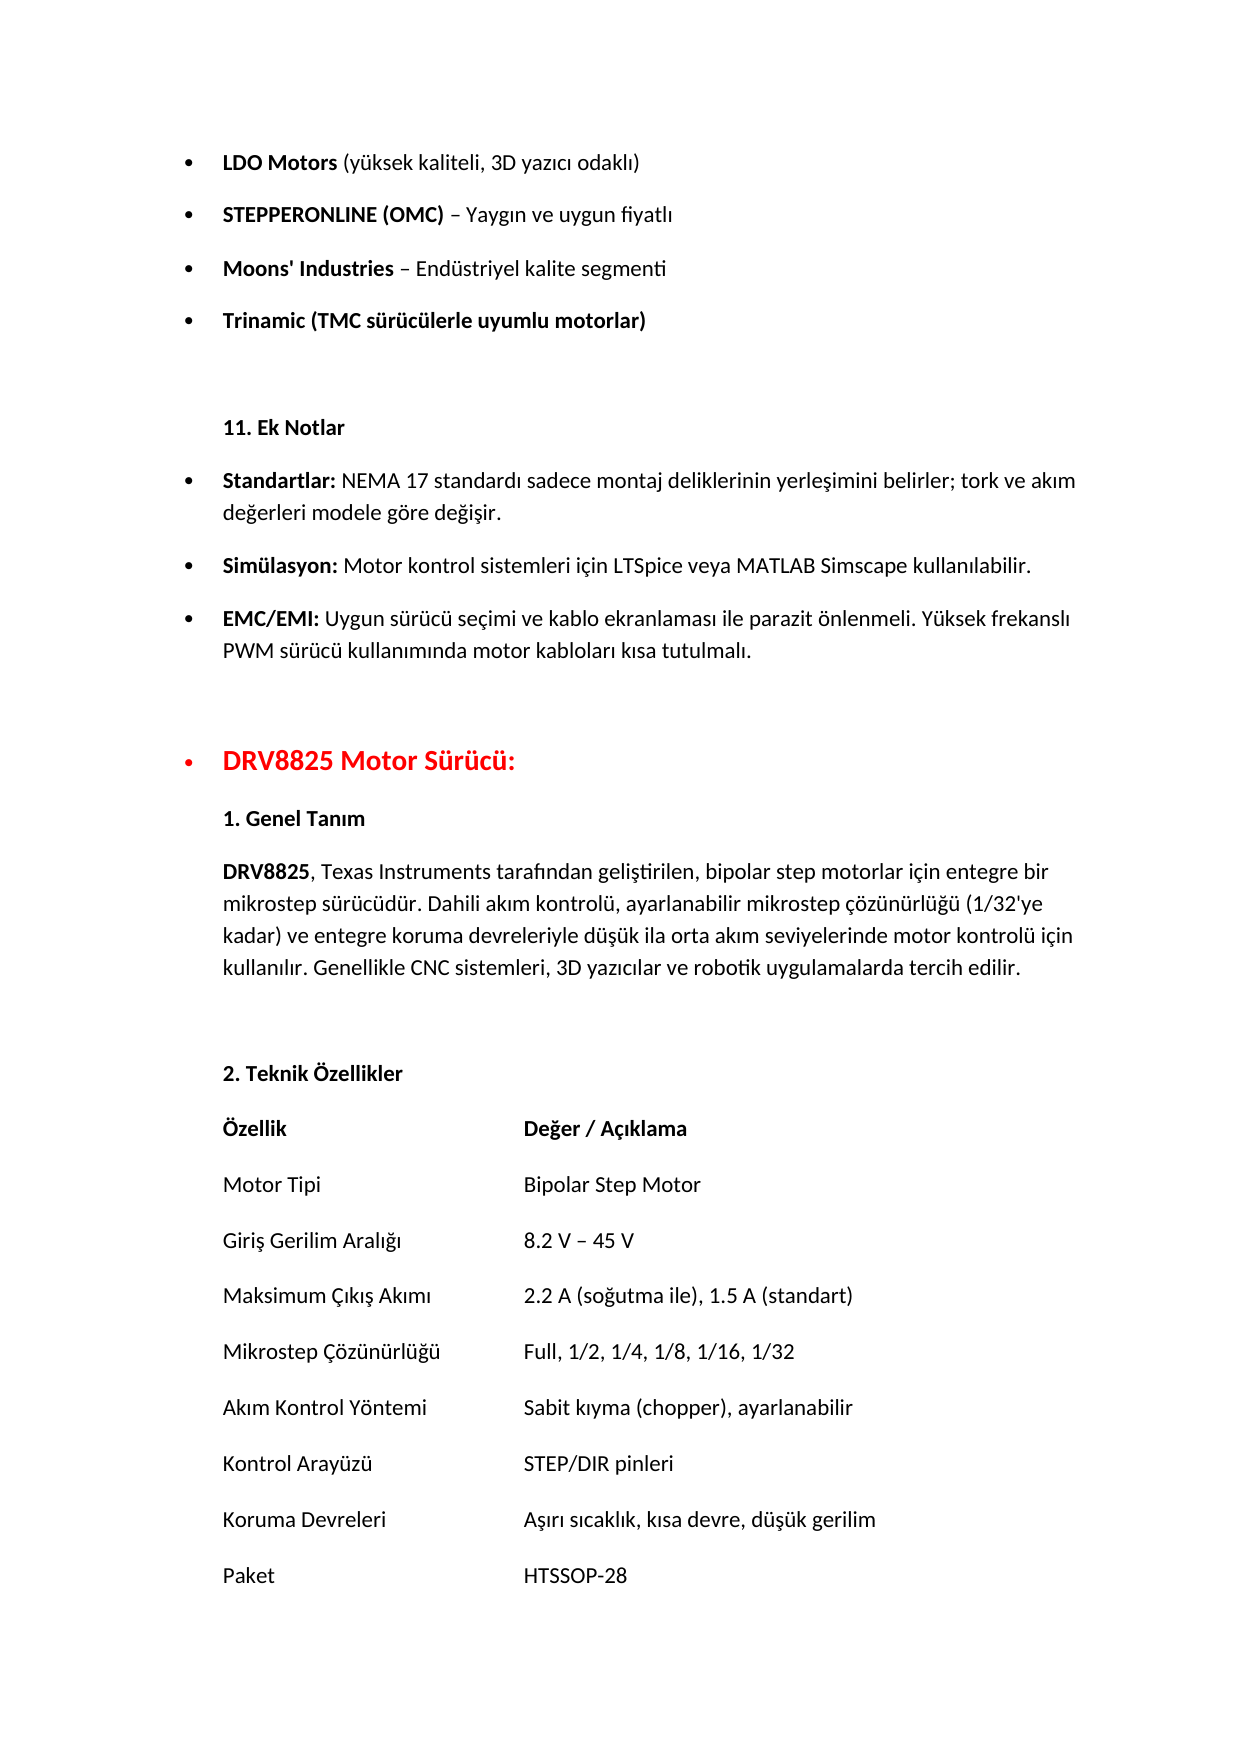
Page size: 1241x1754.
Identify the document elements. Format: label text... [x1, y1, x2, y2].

list LDO Motors (yüksek kaliteli, 3D yazıcı odaklı) [185, 148, 1093, 176]
text 1. Genel Tanım [223, 804, 1093, 832]
table_cell Sabit kıyma (chopper), ayarlanabilir [447, 1392, 883, 1448]
table_cell Full, 1/2, 1/4, 1/8, 1/16, 1/32 [447, 1336, 883, 1392]
table_cell Koruma Devreleri [146, 1504, 447, 1559]
table_cell 8.2 V – 45 V [447, 1224, 883, 1280]
list Simülasyon: Motor kontrol sistemleri için LTSpice veya MATLAB Simscape kullanılabilir. [185, 551, 1093, 579]
table_cell HTSSOP-28 [447, 1559, 883, 1590]
text 2. Teknik Özellikler [223, 1059, 1093, 1088]
list EMC/EMI: Uygun sürücü seçimi ve kablo ekranlaması ile parazit önlenmeli. Yüksek frekanslı PWM sürücü kullanımında motor kabloları kısa tutulmalı. [185, 604, 1093, 664]
list Standartlar: NEMA 17 standardı sadece montaj deliklerinin yerleşimini belirler; tork ve akım değerleri modele göre değişir. [185, 466, 1093, 526]
table_cell STEP/DIR pinleri [447, 1448, 883, 1503]
table_cell 2.2 A (soğutma ile), 1.5 A (standart) [447, 1280, 883, 1336]
table_cell Maksimum Çıkış Akımı [146, 1280, 447, 1336]
table_header Değer / Açıklama [447, 1113, 883, 1168]
table_cell Mikrostep Çözünürlüğü [146, 1336, 447, 1392]
table_cell Motor Tipi [146, 1169, 447, 1224]
table_cell Kontrol Arayüzü [146, 1448, 447, 1503]
table_cell Giriş Gerilim Aralığı [146, 1224, 447, 1280]
table_header Özellik [146, 1113, 447, 1168]
text 11. Ek Notlar [223, 413, 1093, 441]
text DRV8825, Texas Instruments tarafından geliştirilen, bipolar step motorlar için entegre bir mikrostep sürücüdür. Dahili akım kontrolü, ayarlanabilir mikrostep çözünürlüğü (1/32'ye kadar) ve entegre koruma devreleriyle düşük ila orta akım seviyelerinde motor kontrolü için kullanılır. Genellikle CNC sistemleri, 3D yazıcılar ve robotik uygulamalarda tercih edilir. [223, 857, 1093, 982]
table_cell Akım Kontrol Yöntemi [146, 1392, 447, 1448]
list DRV8825 Motor Sürücü: [185, 742, 1093, 778]
table_cell Bipolar Step Motor [447, 1169, 883, 1224]
list Trinamic (TMC sürücülerle uyumlu motorlar) [185, 307, 1093, 335]
list Moons' Industries – Endüstriyel kalite segmenti [185, 254, 1093, 282]
table_cell Aşırı sıcaklık, kısa devre, düşük gerilim [447, 1504, 883, 1559]
table_cell Paket [146, 1559, 447, 1590]
list STEPPERONLINE (OMC) – Yaygın ve uygun fiyatlı [185, 201, 1093, 229]
